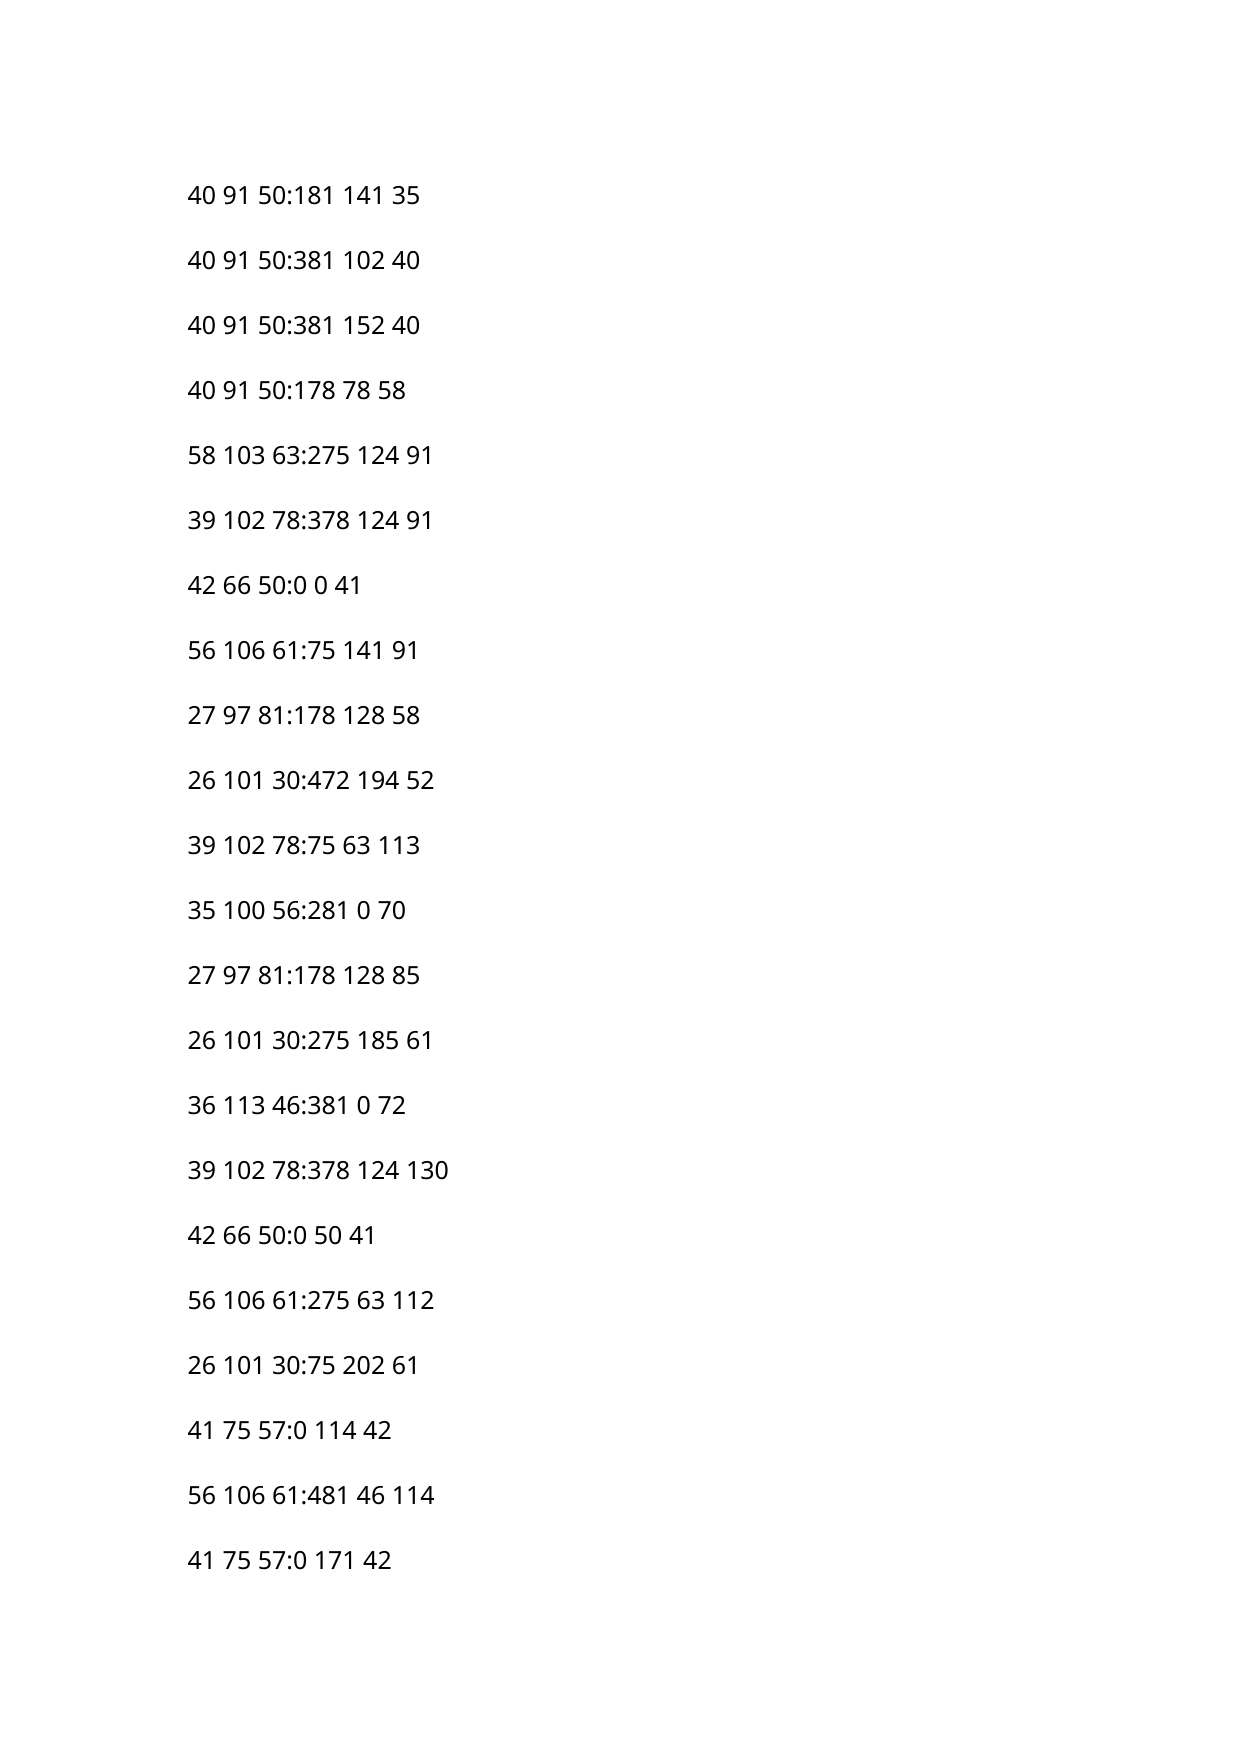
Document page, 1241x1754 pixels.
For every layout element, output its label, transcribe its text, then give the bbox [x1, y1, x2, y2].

text 42 66 50:0 0 41 [187, 552, 1053, 617]
text 58 103 63:275 124 91 [187, 422, 1053, 487]
text 27 97 81:178 128 58 [187, 682, 1053, 747]
text 42 66 50:0 50 41 [187, 1202, 1053, 1267]
text 56 106 61:75 141 91 [187, 617, 1053, 682]
text 26 101 30:472 194 52 [187, 747, 1053, 812]
text 26 101 30:275 185 61 [187, 1007, 1053, 1072]
text 39 102 78:75 63 113 [187, 812, 1053, 877]
text 40 91 50:381 102 40 [187, 227, 1053, 292]
text 40 91 50:381 152 40 [187, 292, 1053, 357]
text 40 91 50:178 78 58 [187, 357, 1053, 422]
text 26 101 30:75 202 61 [187, 1332, 1053, 1397]
text 39 102 78:378 124 130 [187, 1137, 1053, 1202]
text 27 97 81:178 128 85 [187, 942, 1053, 1007]
text 39 102 78:378 124 91 [187, 487, 1053, 552]
text 35 100 56:281 0 70 [187, 877, 1053, 942]
text 40 91 50:181 141 35 [187, 162, 1053, 227]
text 41 75 57:0 114 42 [187, 1397, 1053, 1462]
text 41 75 57:0 171 42 [187, 1527, 1053, 1592]
text 36 113 46:381 0 72 [187, 1072, 1053, 1137]
text 56 106 61:275 63 112 [187, 1267, 1053, 1332]
text 56 106 61:481 46 114 [187, 1462, 1053, 1527]
